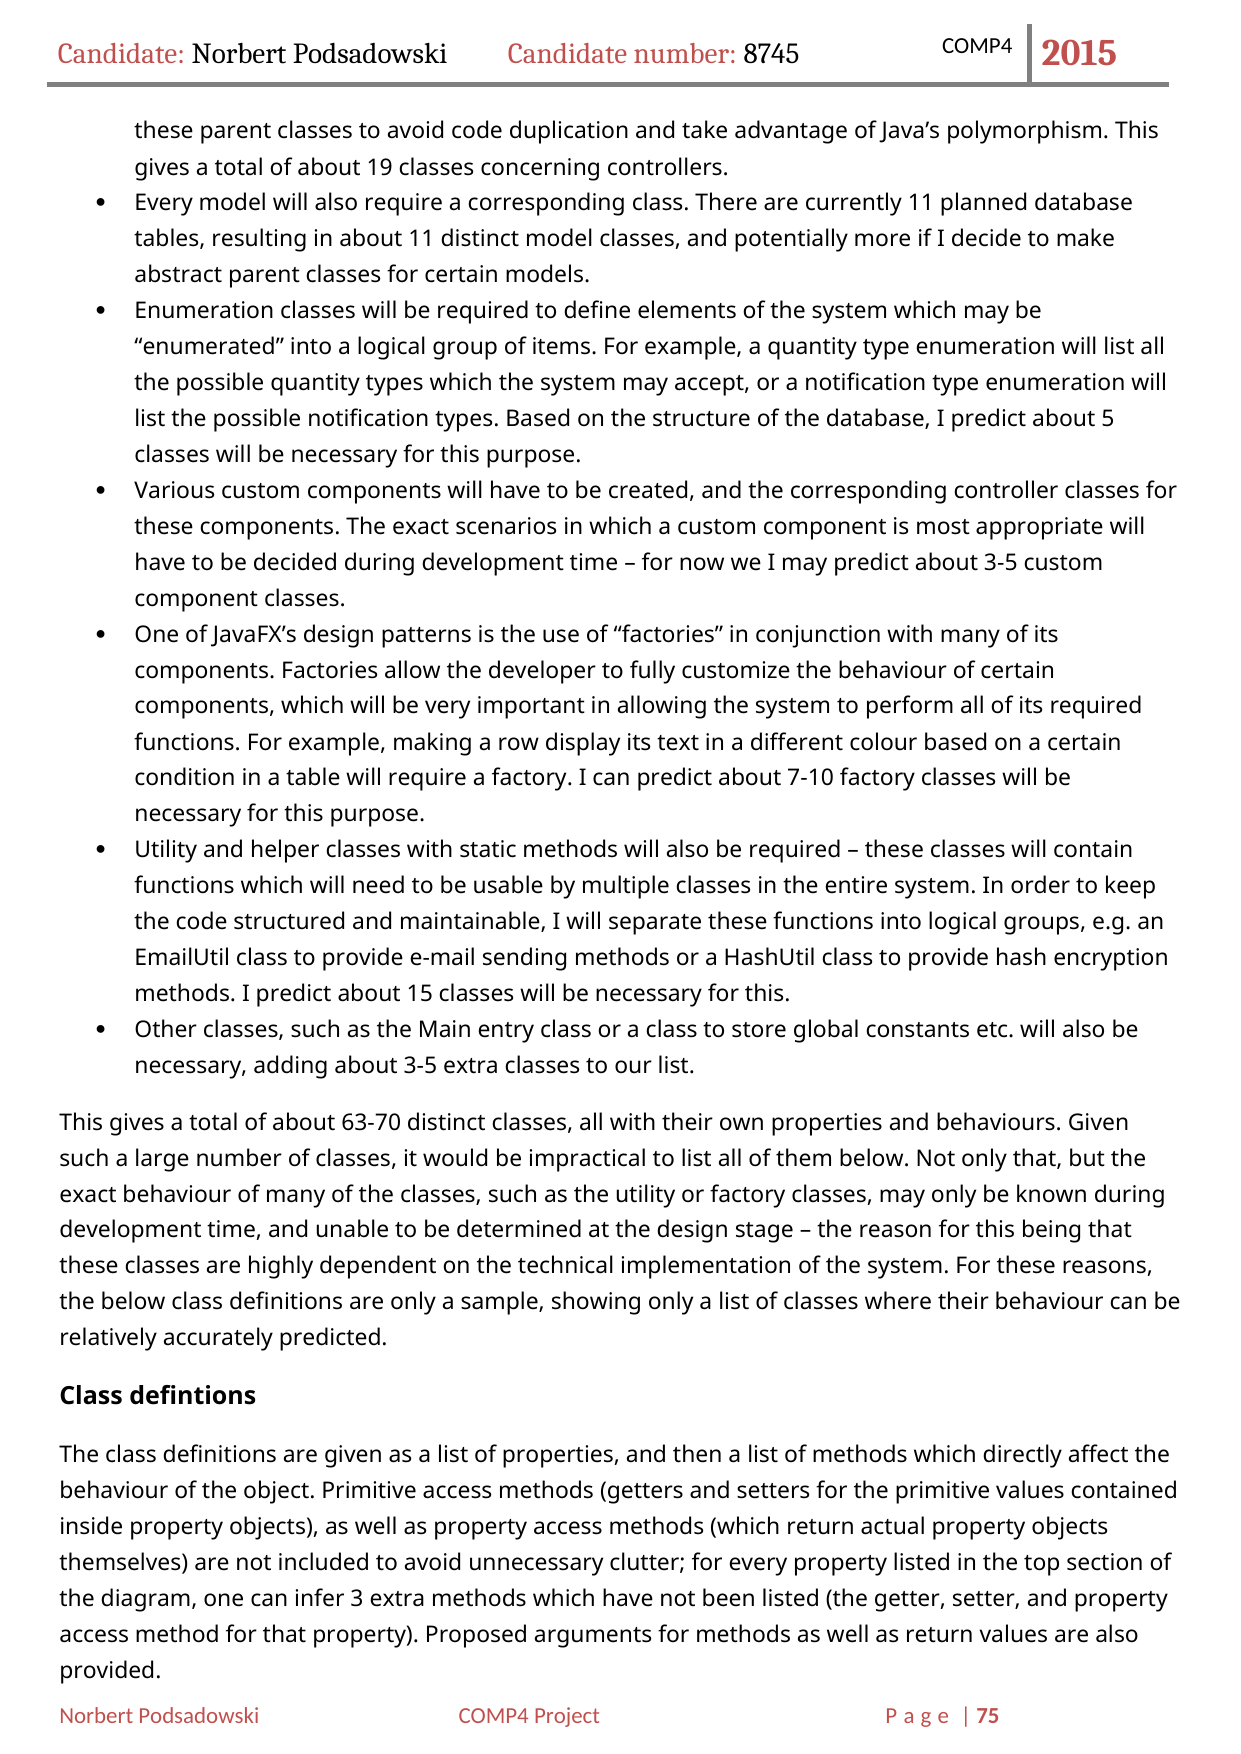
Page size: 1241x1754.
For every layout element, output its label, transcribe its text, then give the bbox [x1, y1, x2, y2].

list Other classes, such as the Main entry class or a class to store global constants etc. will also be necessary, adding about 3-5 extra classes to our list. [97, 1013, 1181, 1080]
text The class definitions are given as a list of properties, and then a list of methods which directly affect the behaviour of the object. Primitive access methods (getters and setters for the primitive values contained inside property objects), as well as property access methods (which return actual property objects themselves) are not included to avoid unnecessary clutter; for every property listed in the top section of the diagram, one can infer 3 extra methods which have not been listed (the getter, setter, and property access method for that property). Proposed arguments for methods as well as return values are also provided. [59, 1438, 1181, 1685]
text This gives a total of about 63-70 distinct classes, all with their own properties and behaviours. Given such a large number of classes, it would be impractical to list all of them below. Not only that, but the exact behaviour of many of the classes, such as the utility or factory classes, may only be known during development time, and unable to be determined at the design stage – the reason for this being that these classes are highly dependent on the technical implementation of the system. For these reasons, the below class definitions are only a sample, showing only a list of classes where their behaviour can be relatively accurately predicted. [59, 1106, 1181, 1352]
list Every model will also require a corresponding class. There are currently 11 planned database tables, resulting in about 11 distinct model classes, and potentially more if I decide to make abstract parent classes for certain models. [97, 186, 1181, 289]
list Various custom components will have to be created, and the corresponding controller classes for these components. The exact scenarios in which a custom component is most appropriate will have to be decided during development time – for now we I may predict about 3-5 custom component classes. [97, 474, 1181, 613]
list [97, 114, 1181, 182]
list Utility and helper classes with static methods will also be required – these classes will contain functions which will need to be usable by multiple classes in the entire system. In order to keep the code structured and maintainable, I will separate these functions into logical groups, e.g. an EmailUtil class to provide e-mail sending methods or a HashUtil class to provide hash encryption methods. I predict about 15 classes will be necessary for this. [97, 833, 1181, 1008]
list Enumeration classes will be required to define elements of the system which may be “enumerated” into a logical group of items. For example, a quantity type enumeration will list all the possible quantity types which the system may accept, or a notification type enumeration will list the possible notification types. Based on the structure of the database, I predict about 5 classes will be necessary for this purpose. [97, 294, 1181, 469]
list One of JavaFX’s design patterns is the use of “factories” in conjunction with many of its components. Factories allow the developer to fully customize the behaviour of certain components, which will be very important in allowing the system to perform all of its required functions. For example, making a row display its text in a different colour based on a certain condition in a table will require a factory. I can predict about 7-10 factory classes will be necessary for this purpose. [97, 618, 1181, 828]
text Class defintions [59, 1378, 1181, 1412]
